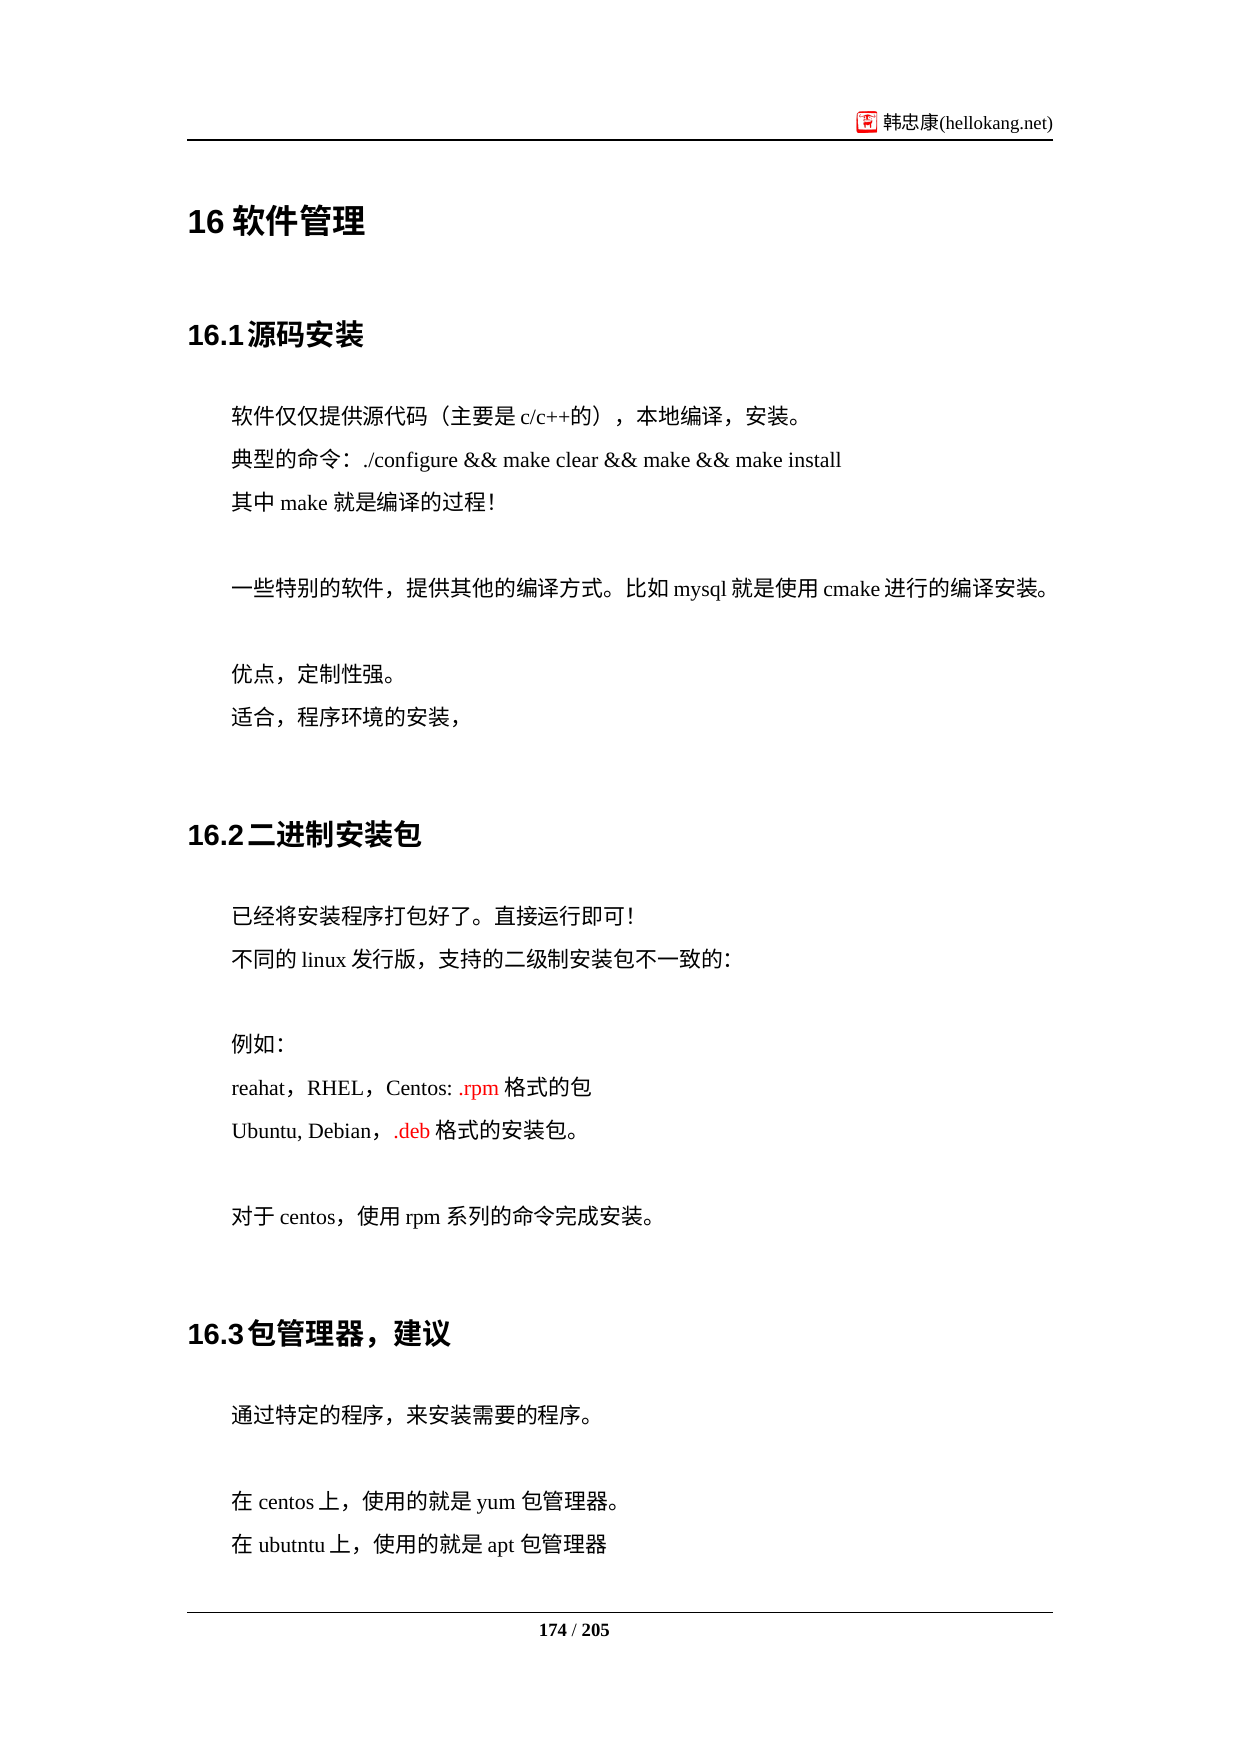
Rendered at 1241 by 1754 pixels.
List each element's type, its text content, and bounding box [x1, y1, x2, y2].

subtitle 源码安装 [187, 300, 1053, 365]
text 在 ubutntu上，使用的就是 apt 包管理器 [187, 1527, 1053, 1559]
text 例如： [187, 1027, 1053, 1059]
text 适合，程序环境的安装， [187, 699, 1053, 732]
text 已经将安装程序打包好了。直接运行即可！ [187, 898, 1053, 931]
text Ubuntu, Debian，.deb 格式的安装包。 [187, 1113, 1053, 1145]
subtitle 软件管理 [187, 186, 1053, 251]
text 不同的linux发行版，支持的二级制安装包不一致的： [187, 941, 1053, 974]
text 优点，定制性强。 [187, 656, 1053, 689]
picture [856, 111, 878, 133]
text 通过特定的程序，来安装需要的程序。 [187, 1398, 1053, 1430]
text 典型的命令：./configure && make clear && make && make install [187, 442, 1053, 474]
text 其中 make 就是编译的过程！ [187, 485, 1053, 517]
text 对于centos，使用rpm 系列的命令完成安装。 [187, 1199, 1053, 1231]
text 软件仅仅提供源代码（主要是c/c++的），本地编译，安装。 [187, 399, 1053, 431]
text reahat，RHEL，Centos: .rpm 格式的包 [187, 1070, 1053, 1102]
subtitle 二进制安装包 [187, 800, 1053, 865]
text 一些特别的软件，提供其他的编译方式。比如mysql就是使用cmake进行的编译安装。 [187, 571, 1053, 603]
text 在 centos上，使用的就是 yum 包管理器。 [187, 1484, 1053, 1516]
subtitle 包管理器，建议 [187, 1299, 1053, 1364]
